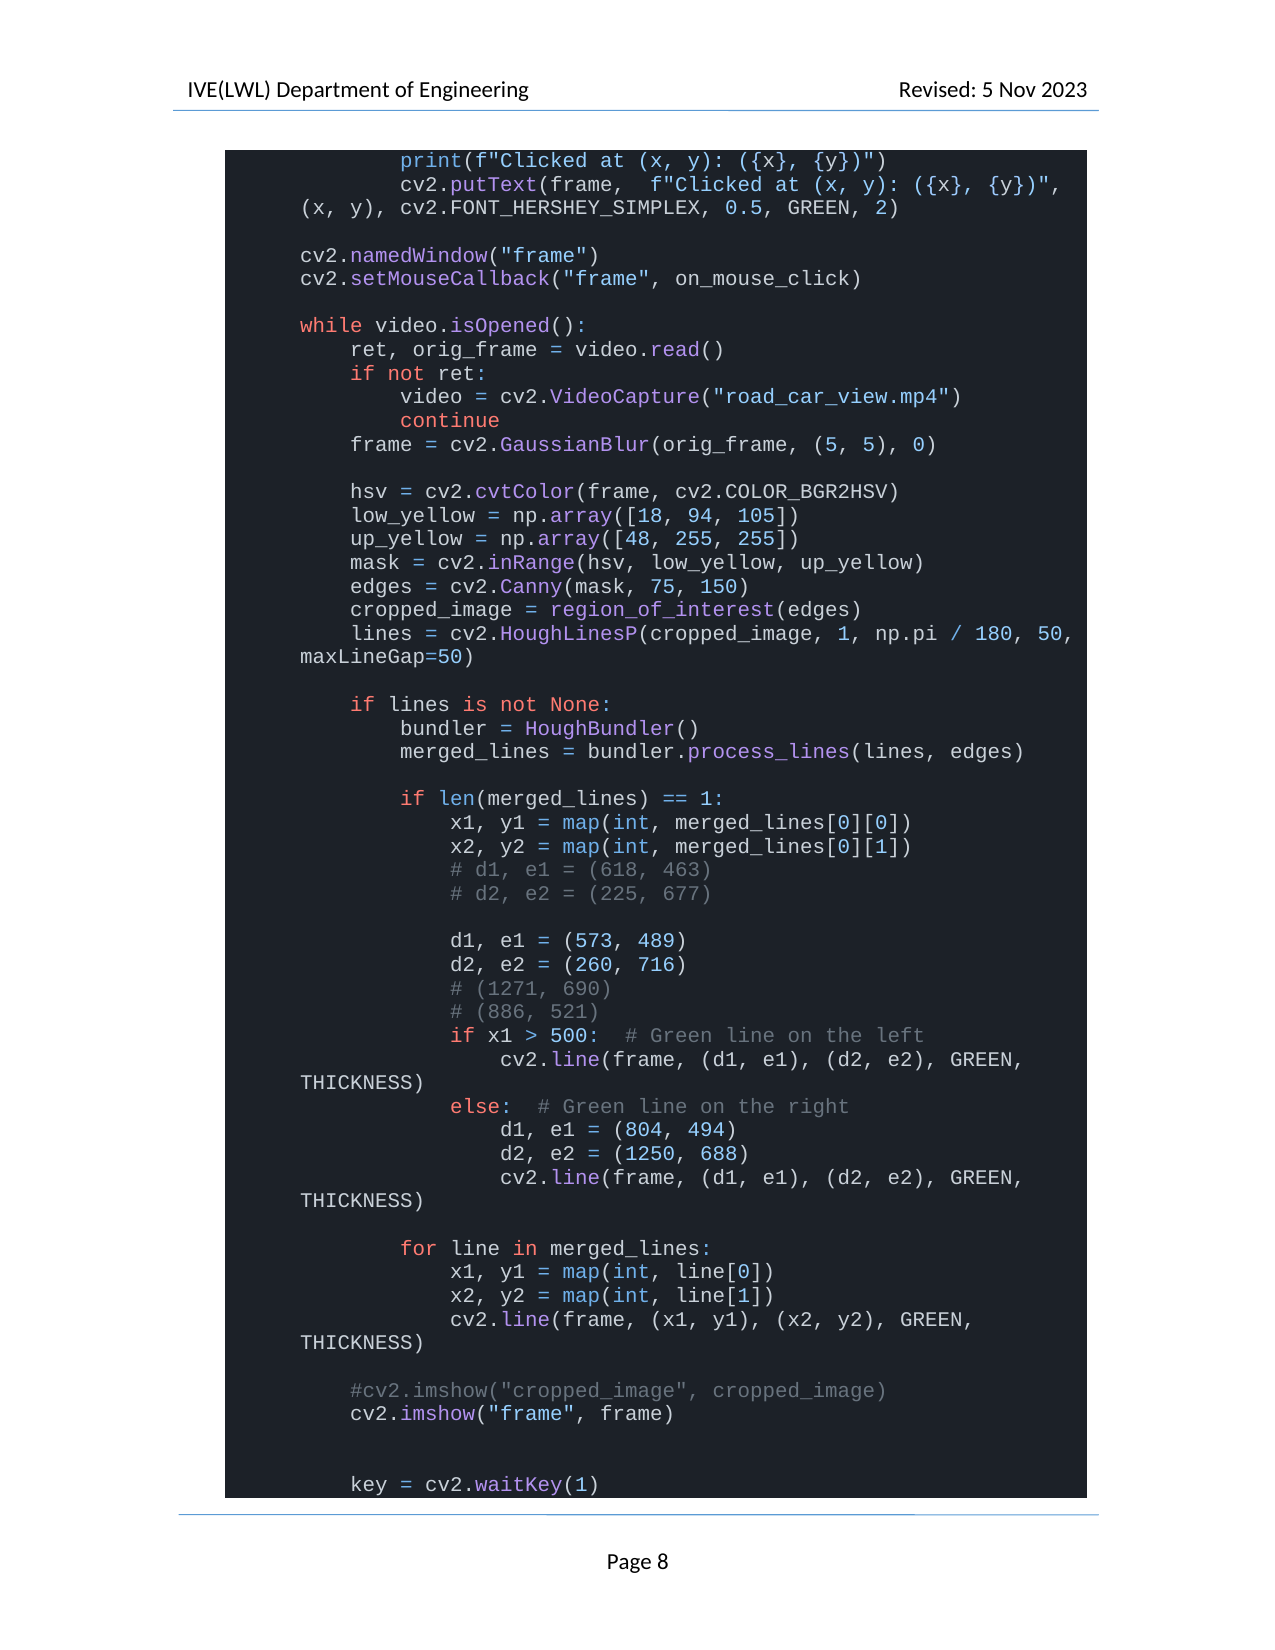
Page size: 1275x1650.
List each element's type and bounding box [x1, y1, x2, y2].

list [225, 150, 1087, 1498]
